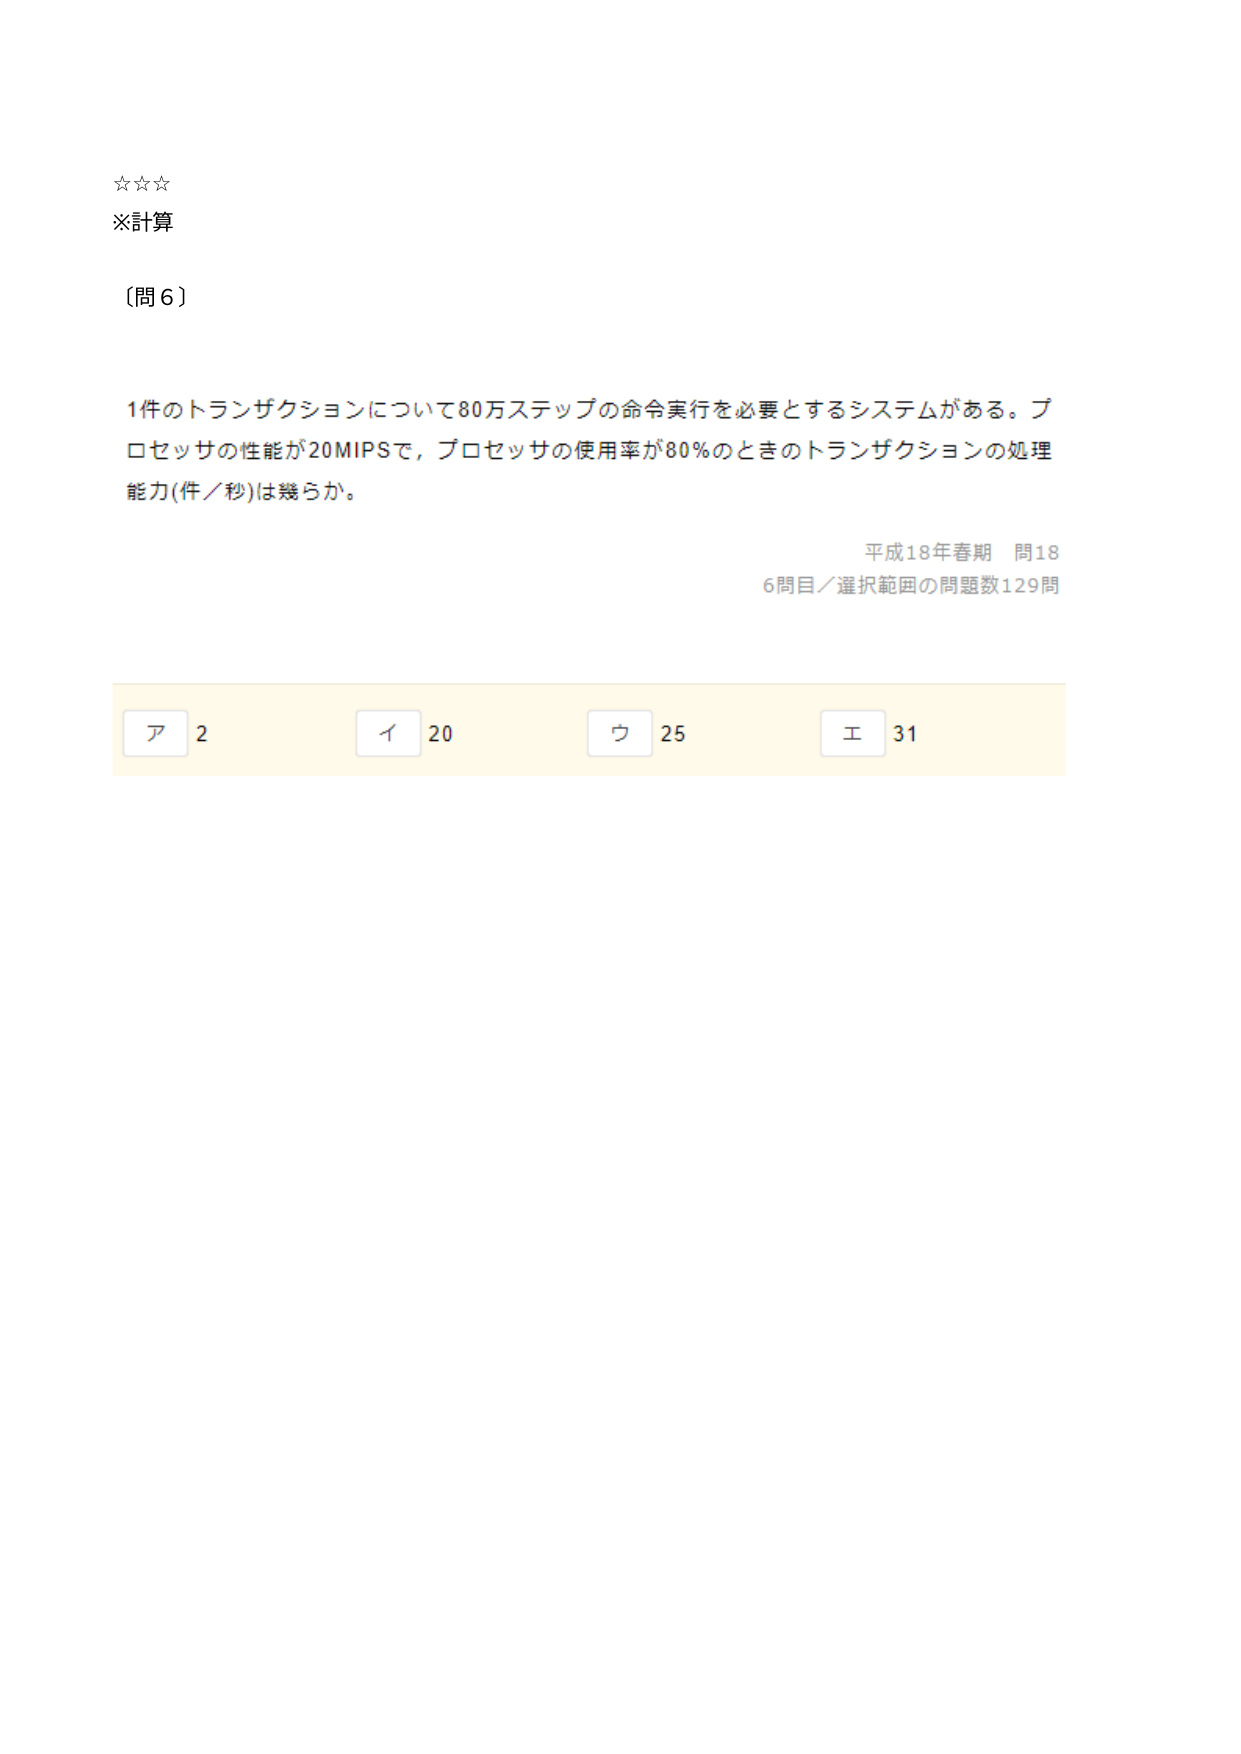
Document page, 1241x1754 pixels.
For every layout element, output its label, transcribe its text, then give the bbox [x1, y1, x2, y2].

text ☆☆☆ [112, 164, 1128, 202]
text ※計算 [112, 202, 1128, 239]
text 〔問６〕 [112, 277, 1128, 314]
picture [112, 389, 1066, 776]
